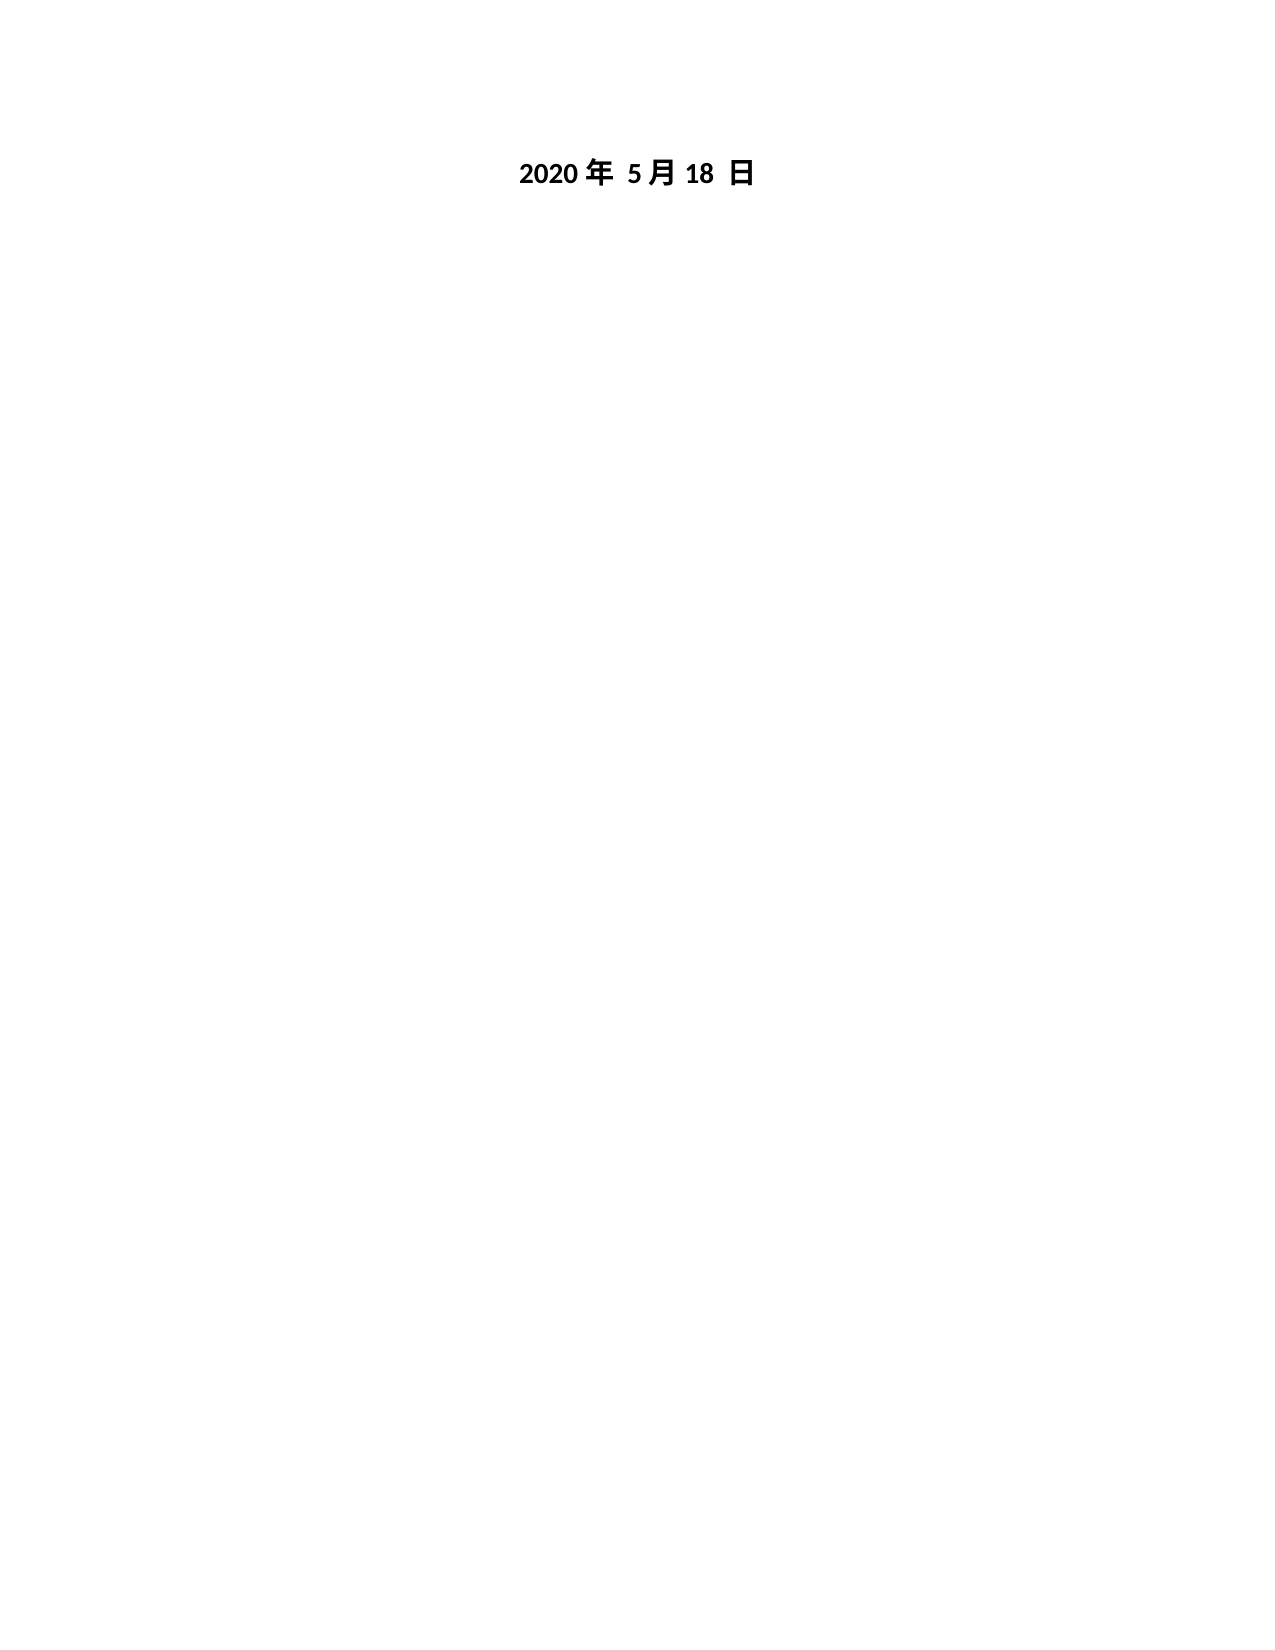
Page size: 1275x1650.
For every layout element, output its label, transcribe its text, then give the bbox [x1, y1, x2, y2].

text 2020 年 5 月 18 日 [187, 150, 1087, 192]
